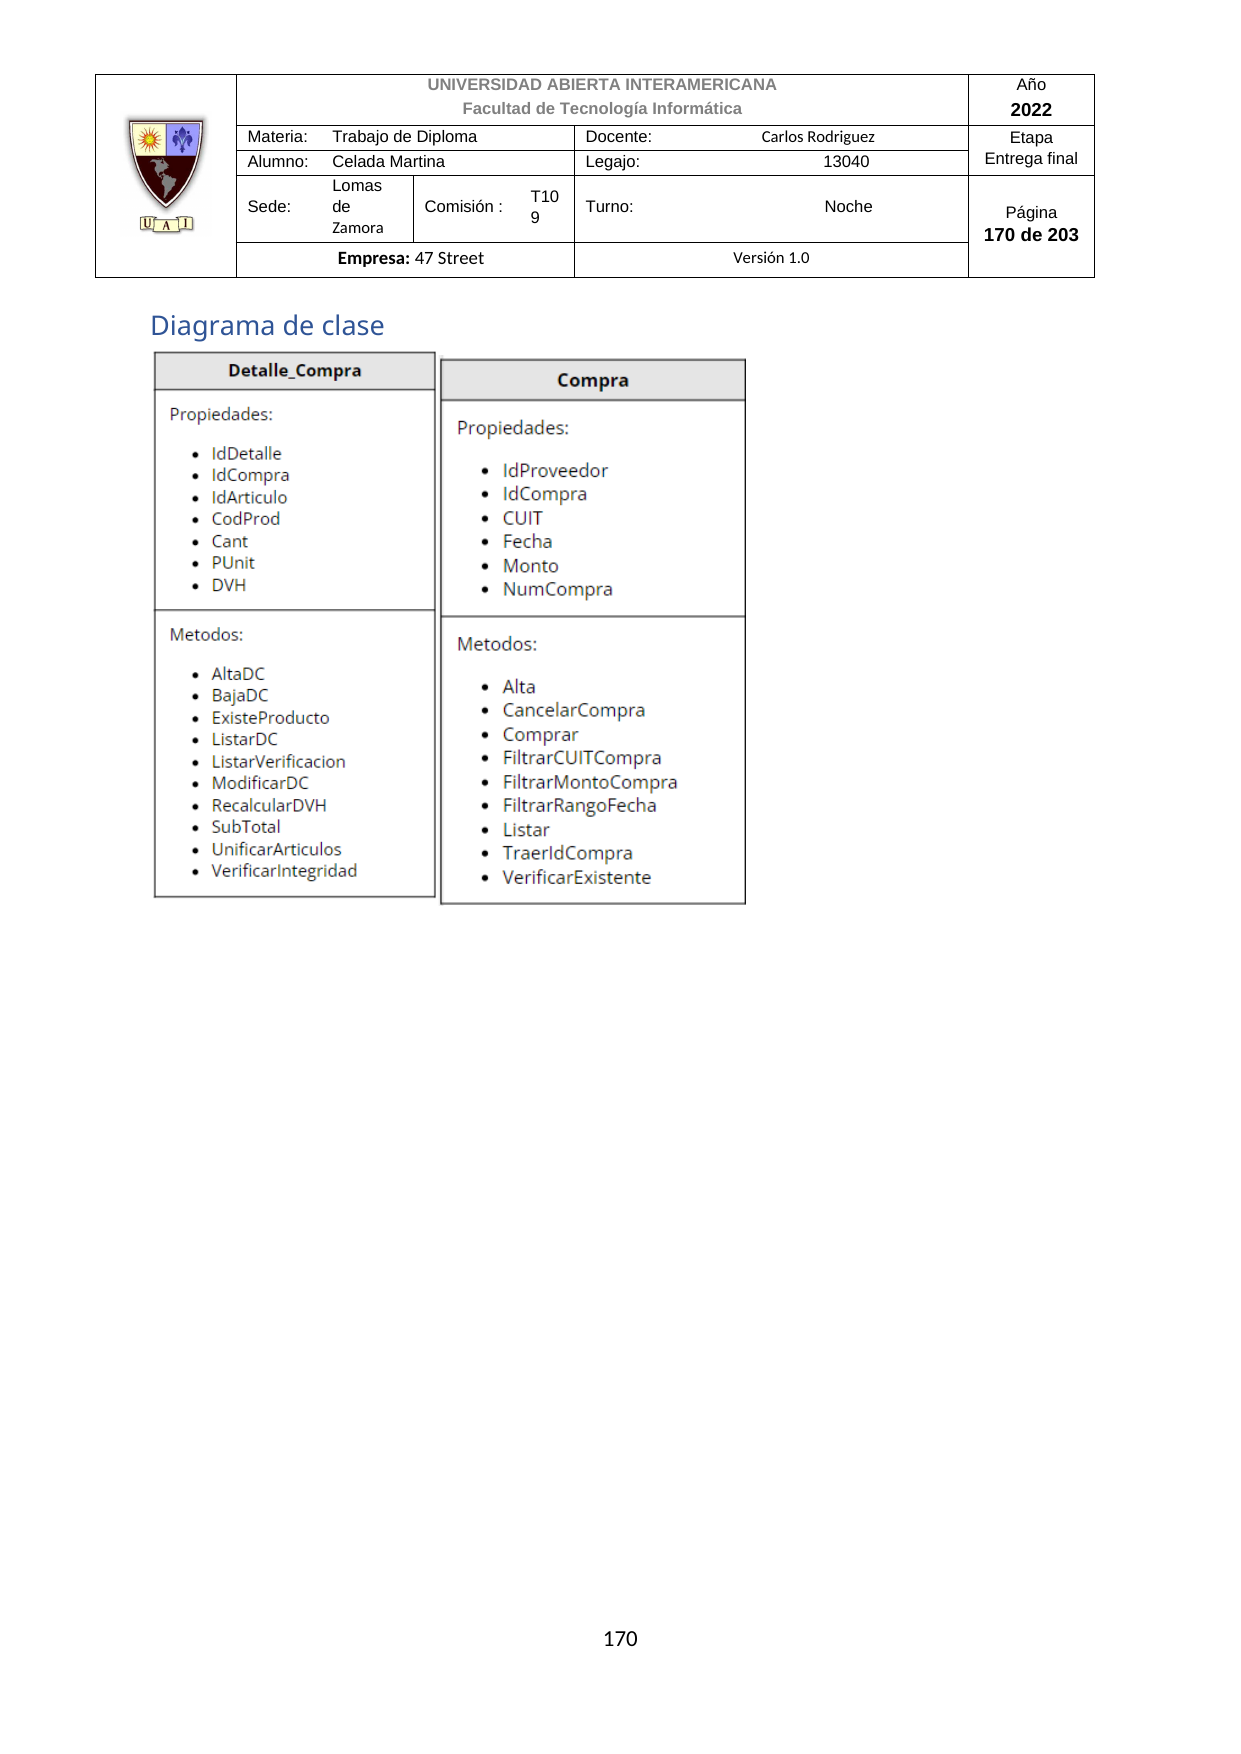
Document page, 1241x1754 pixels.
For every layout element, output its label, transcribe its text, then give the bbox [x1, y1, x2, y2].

picture [120, 111, 212, 237]
picture [150, 345, 746, 906]
subtitle Diagrama de clase [150, 306, 1090, 343]
